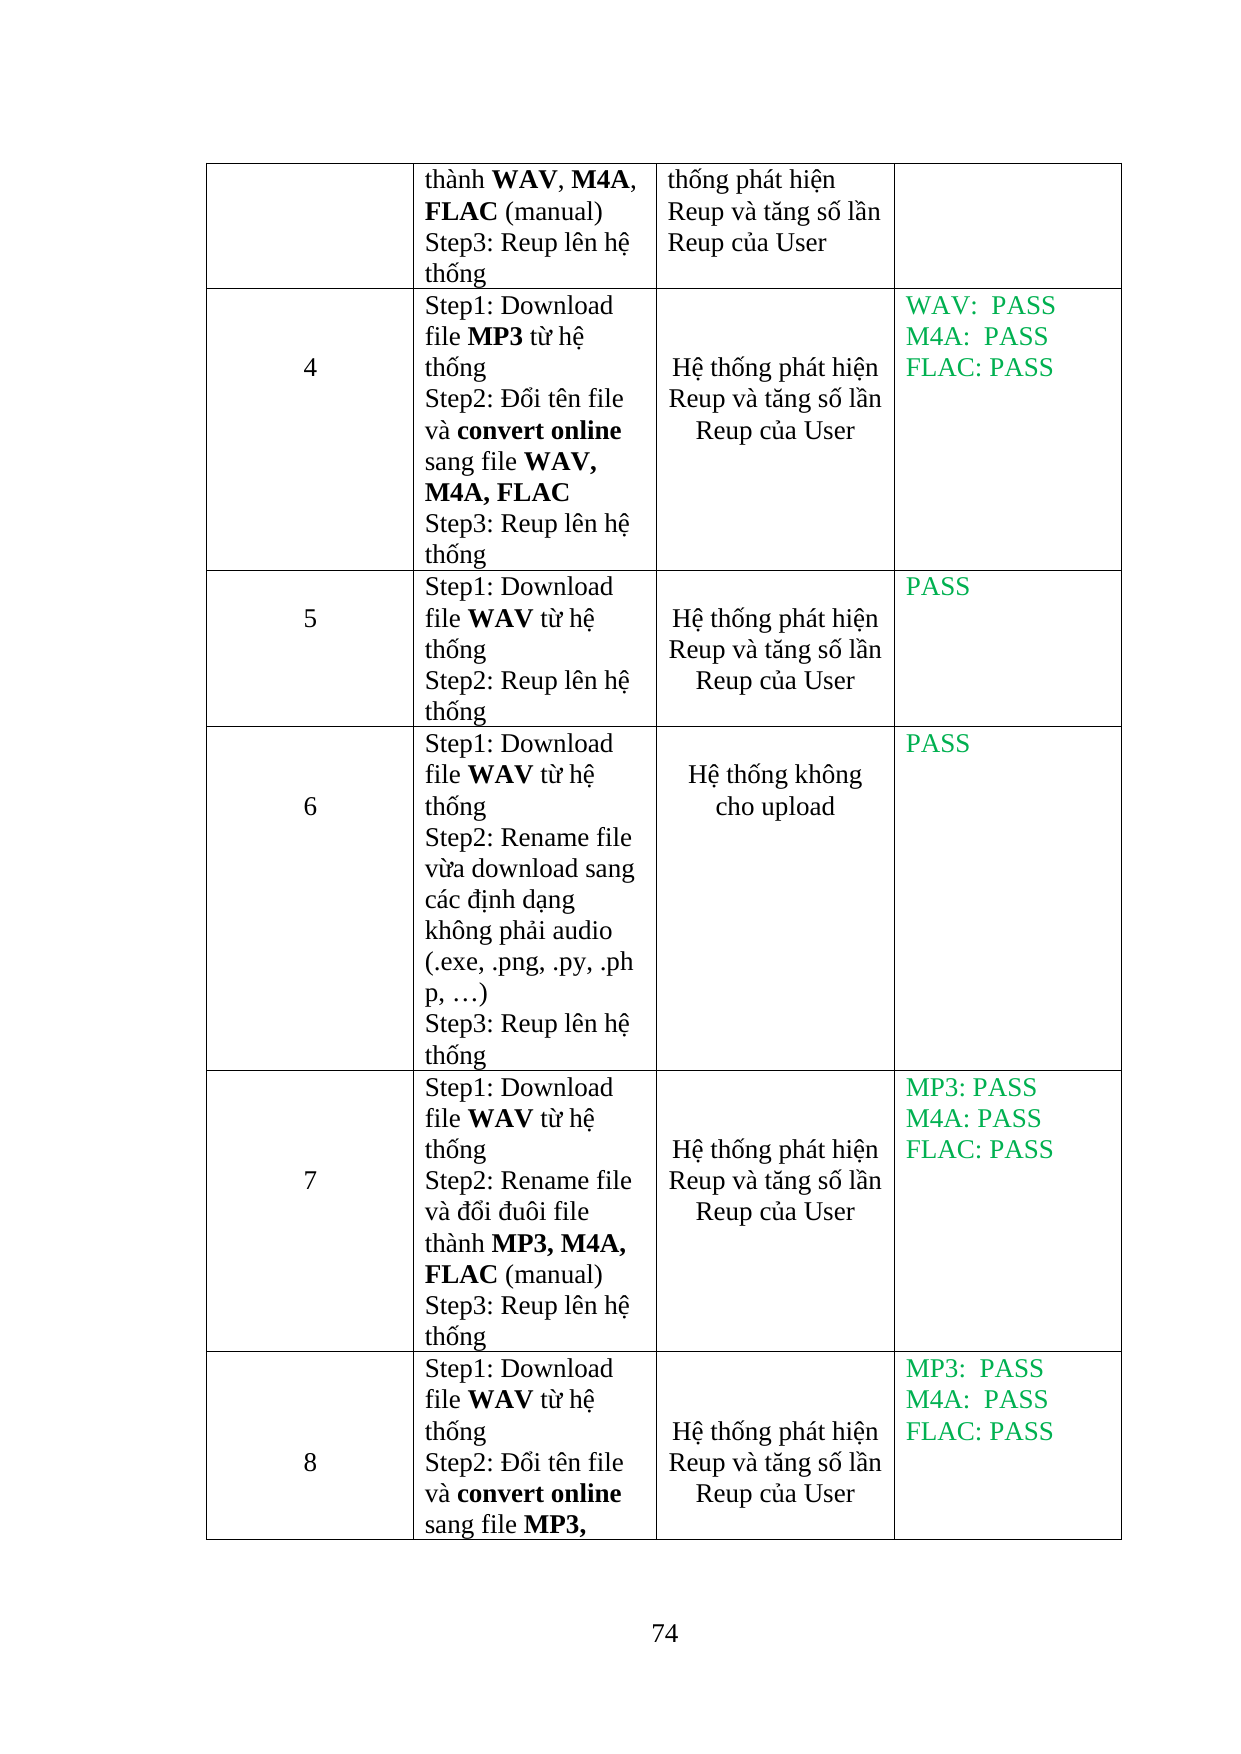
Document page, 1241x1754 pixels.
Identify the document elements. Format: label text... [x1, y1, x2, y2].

table_cell Step1: Download file MP3 từ hệ thống Step2: Đổi tên file và convert online sang file WAV, M4A, FLAC Step3: Reup lên hệ thống [414, 289, 656, 569]
table_cell 3 [207, 164, 413, 288]
table_cell Step1: Download file WAV từ hệ thống Step2: Rename file vừa download sang các định dạng không phải audio (.exe, .png, .py, .php, …) Step3: Reup lên hệ thống [414, 727, 656, 1070]
table_cell Hệ thống phát hiện Reup và tăng số lần Reup của User [657, 571, 894, 726]
table_cell Step1: Download file WAV từ hệ thống Step2: Reup lên hệ thống [414, 571, 656, 726]
table_cell 8 [207, 1352, 413, 1539]
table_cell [895, 164, 1121, 288]
table_cell Hệ thống phát hiện Reup và tăng số lần Reup của User [657, 289, 894, 569]
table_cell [657, 1352, 894, 1539]
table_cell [657, 164, 894, 288]
table_cell PASS [895, 727, 1121, 1070]
table_cell PASS [895, 571, 1121, 726]
table_cell 6 [207, 727, 413, 1070]
table_cell 4 [207, 289, 413, 569]
table_cell WAV: PASS M4A: PASS FLAC: PASS [895, 289, 1121, 569]
table_cell Hệ thống không cho upload [657, 727, 894, 1070]
table_cell Hệ thống phát hiện Reup và tăng số lần Reup của User [657, 1071, 894, 1351]
table_cell 5 [207, 571, 413, 726]
table_cell Step1: Download file WAV từ hệ thống Step2: Rename file và đổi đuôi file thành MP3, M4A, FLAC (manual) Step3: Reup lên hệ thống [414, 1071, 656, 1351]
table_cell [414, 1352, 656, 1539]
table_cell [414, 164, 656, 288]
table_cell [895, 1352, 1121, 1539]
table_cell 7 [207, 1071, 413, 1351]
table_cell MP3: PASS M4A: PASS FLAC: PASS [895, 1071, 1121, 1351]
